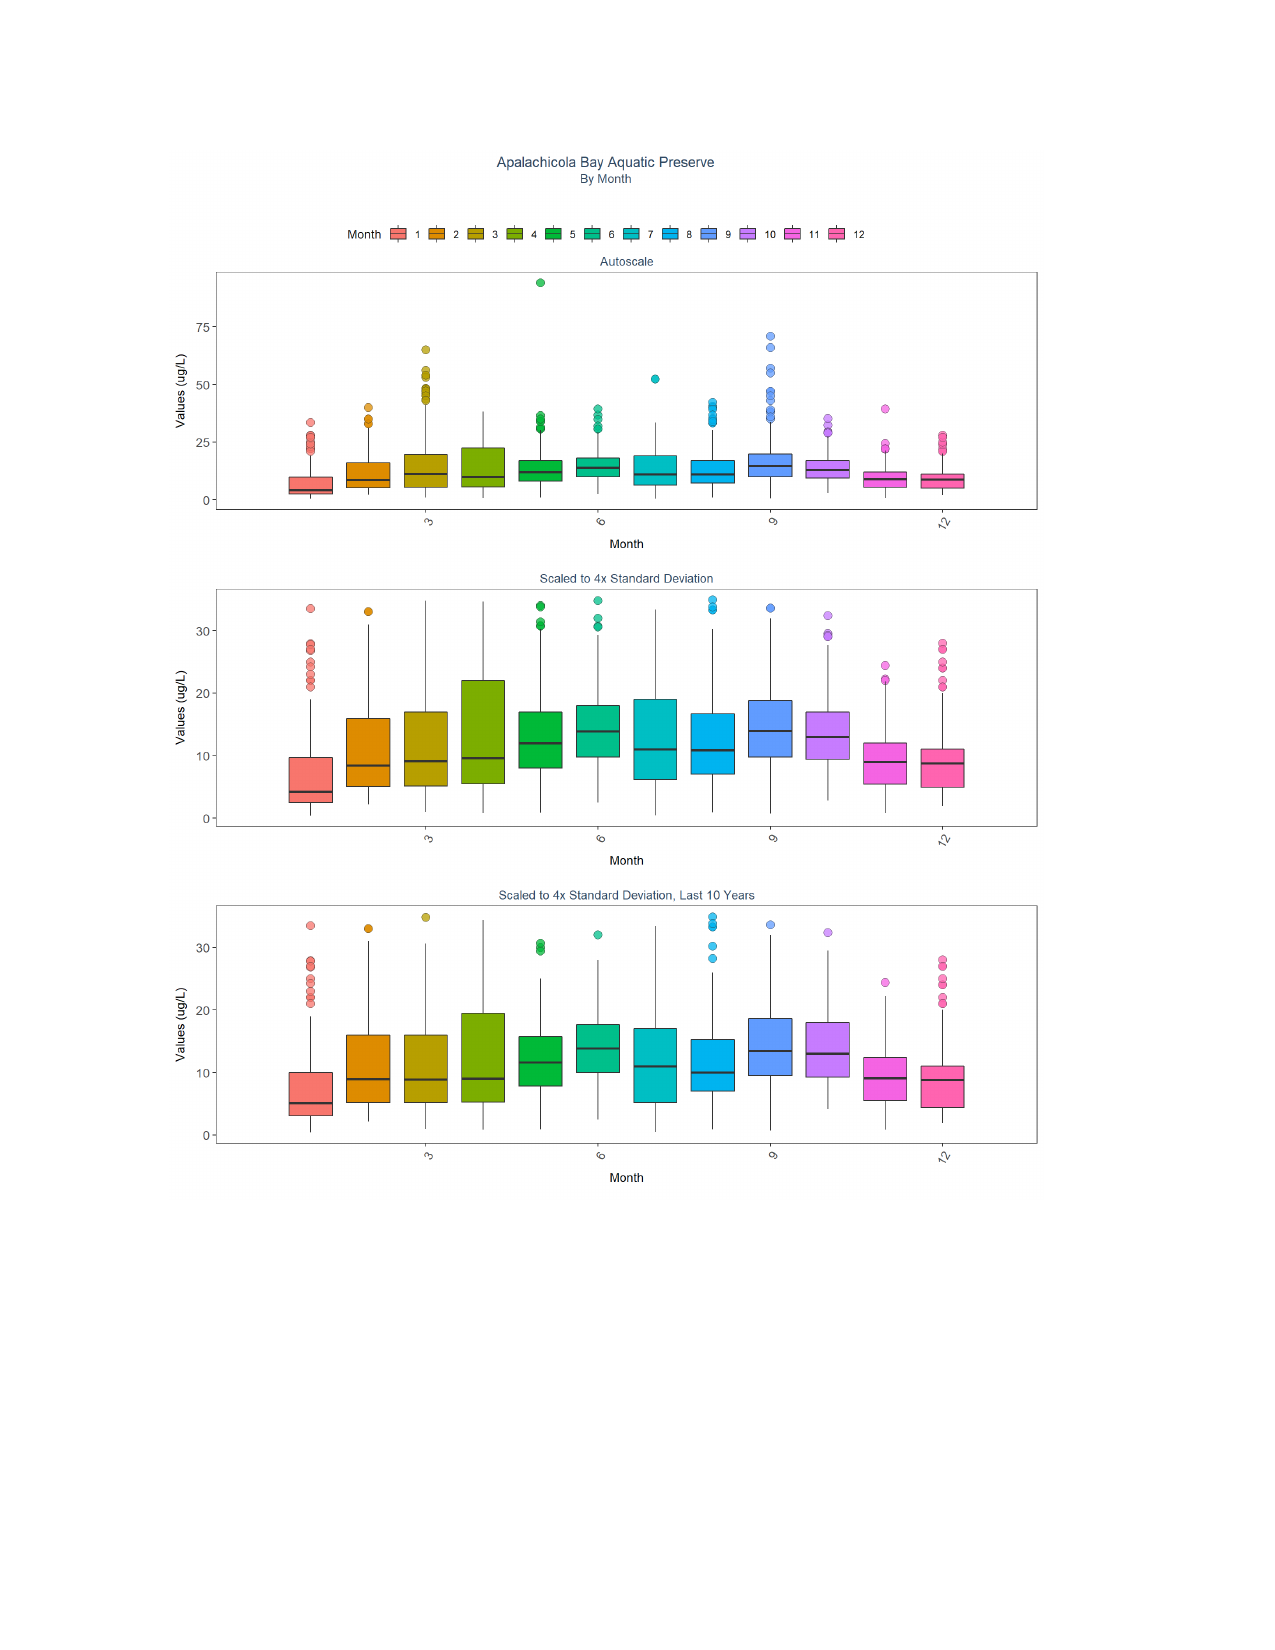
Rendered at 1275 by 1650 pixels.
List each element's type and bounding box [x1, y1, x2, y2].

picture [168, 150, 1044, 1200]
